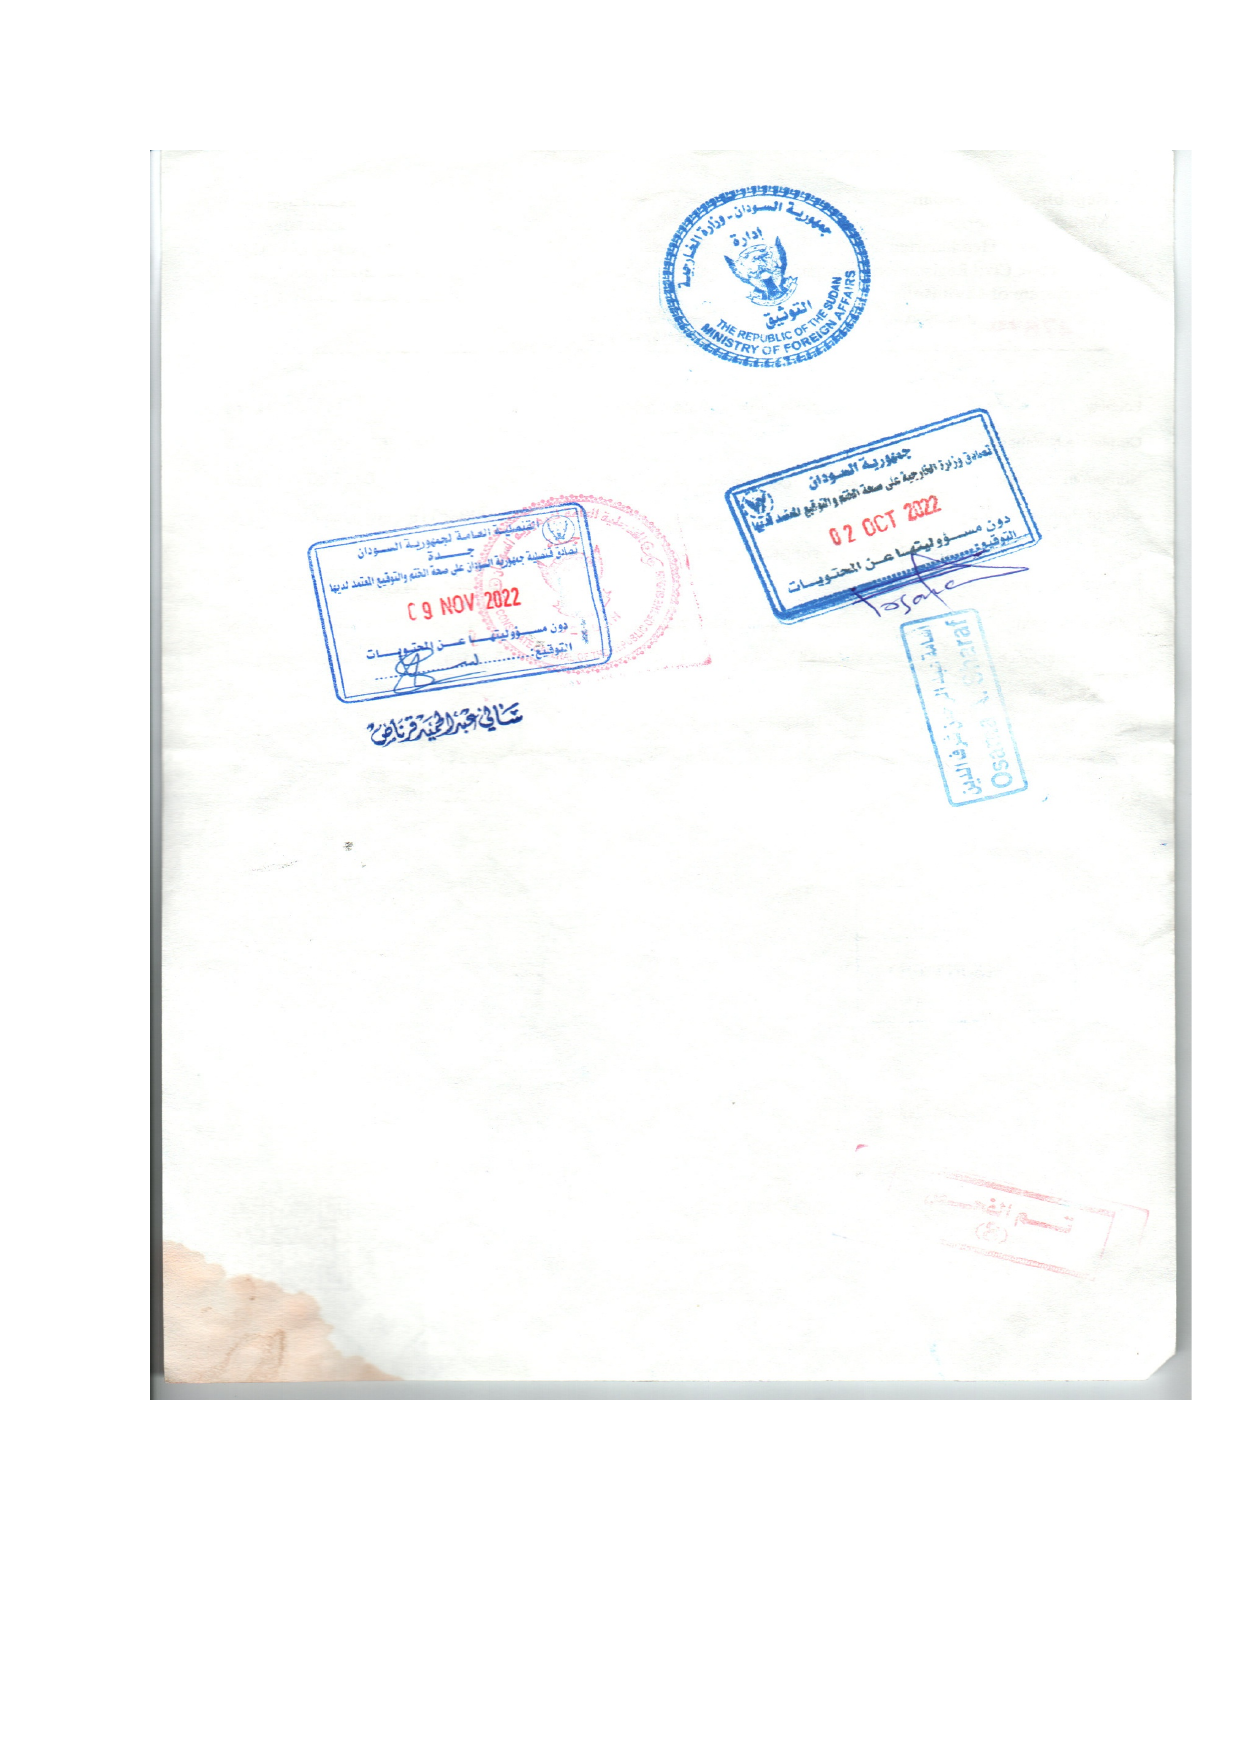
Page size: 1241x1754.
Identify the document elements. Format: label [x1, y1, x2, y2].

picture [150, 150, 1192, 1400]
